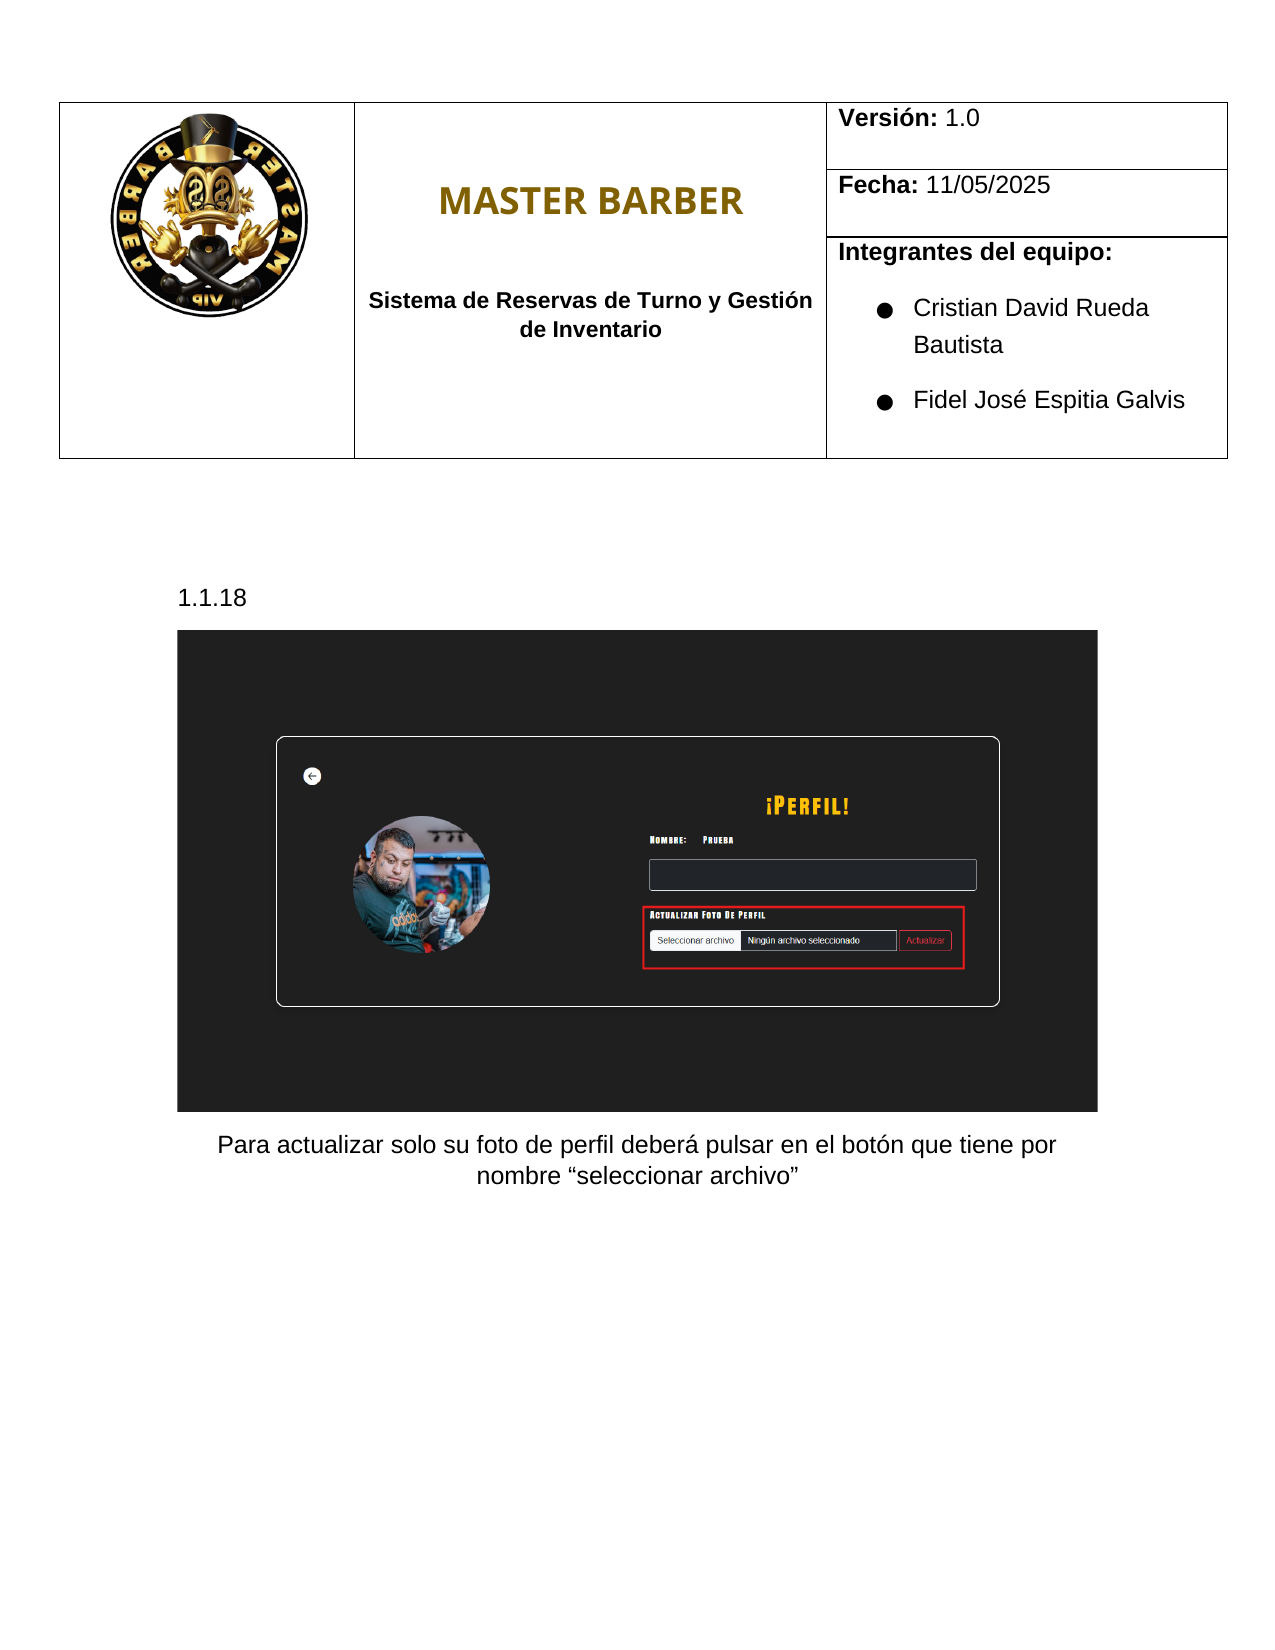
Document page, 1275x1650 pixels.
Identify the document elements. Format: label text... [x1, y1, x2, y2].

picture [100, 102, 313, 321]
text Para actualizar solo su foto de perfil deberá pulsar en el botón que tiene por nombre “seleccionar archivo” [177, 1130, 1098, 1190]
text 1.1.18 [177, 582, 1098, 611]
picture [177, 630, 1098, 1112]
